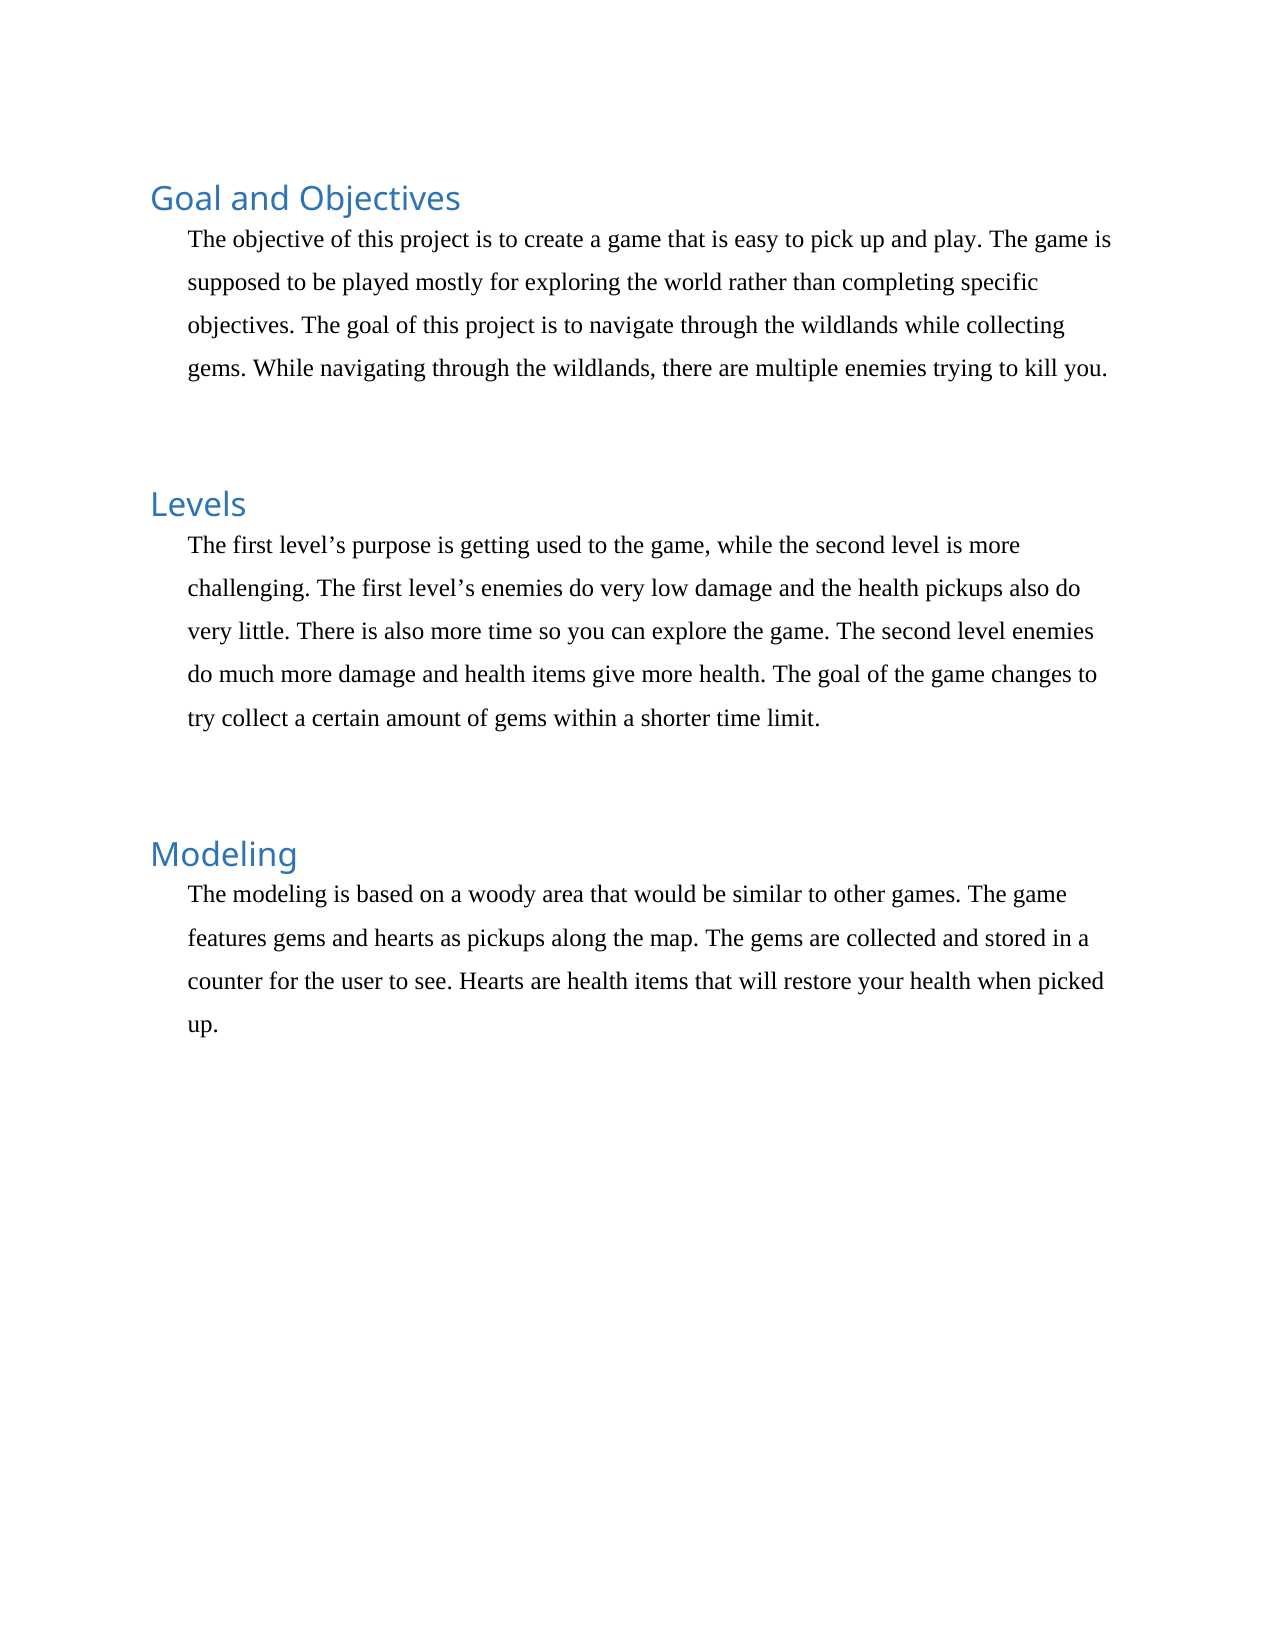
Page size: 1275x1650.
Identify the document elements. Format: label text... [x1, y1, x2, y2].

text The objective of this project is to create a game that is easy to pick up and play. The game is supposed to be played mostly for exploring the world rather than completing specific objectives. The goal of this project is to navigate through the wildlands while collecting gems. While navigating through the wildlands, there are multiple enemies trying to kill you. [187, 224, 1125, 382]
subtitle Modeling [150, 831, 1125, 876]
subtitle Goal and Objectives [150, 175, 1125, 220]
text The modeling is based on a woody area that would be similar to other games. The game features gems and hearts as pickups along the map. The gems are collected and stored in a counter for the user to see. Hearts are health items that will restore your health when picked up. [187, 879, 1125, 1038]
subtitle Levels [150, 481, 1125, 527]
text The first level’s purpose is getting used to the game, while the second level is more challenging. The first level’s enemies do very low damage and the health pickups also do very little. There is also more time so you can explore the game. The second level enemies do much more damage and health items give more health. The goal of the game changes to try collect a certain amount of gems within a shorter time limit. [187, 530, 1125, 731]
